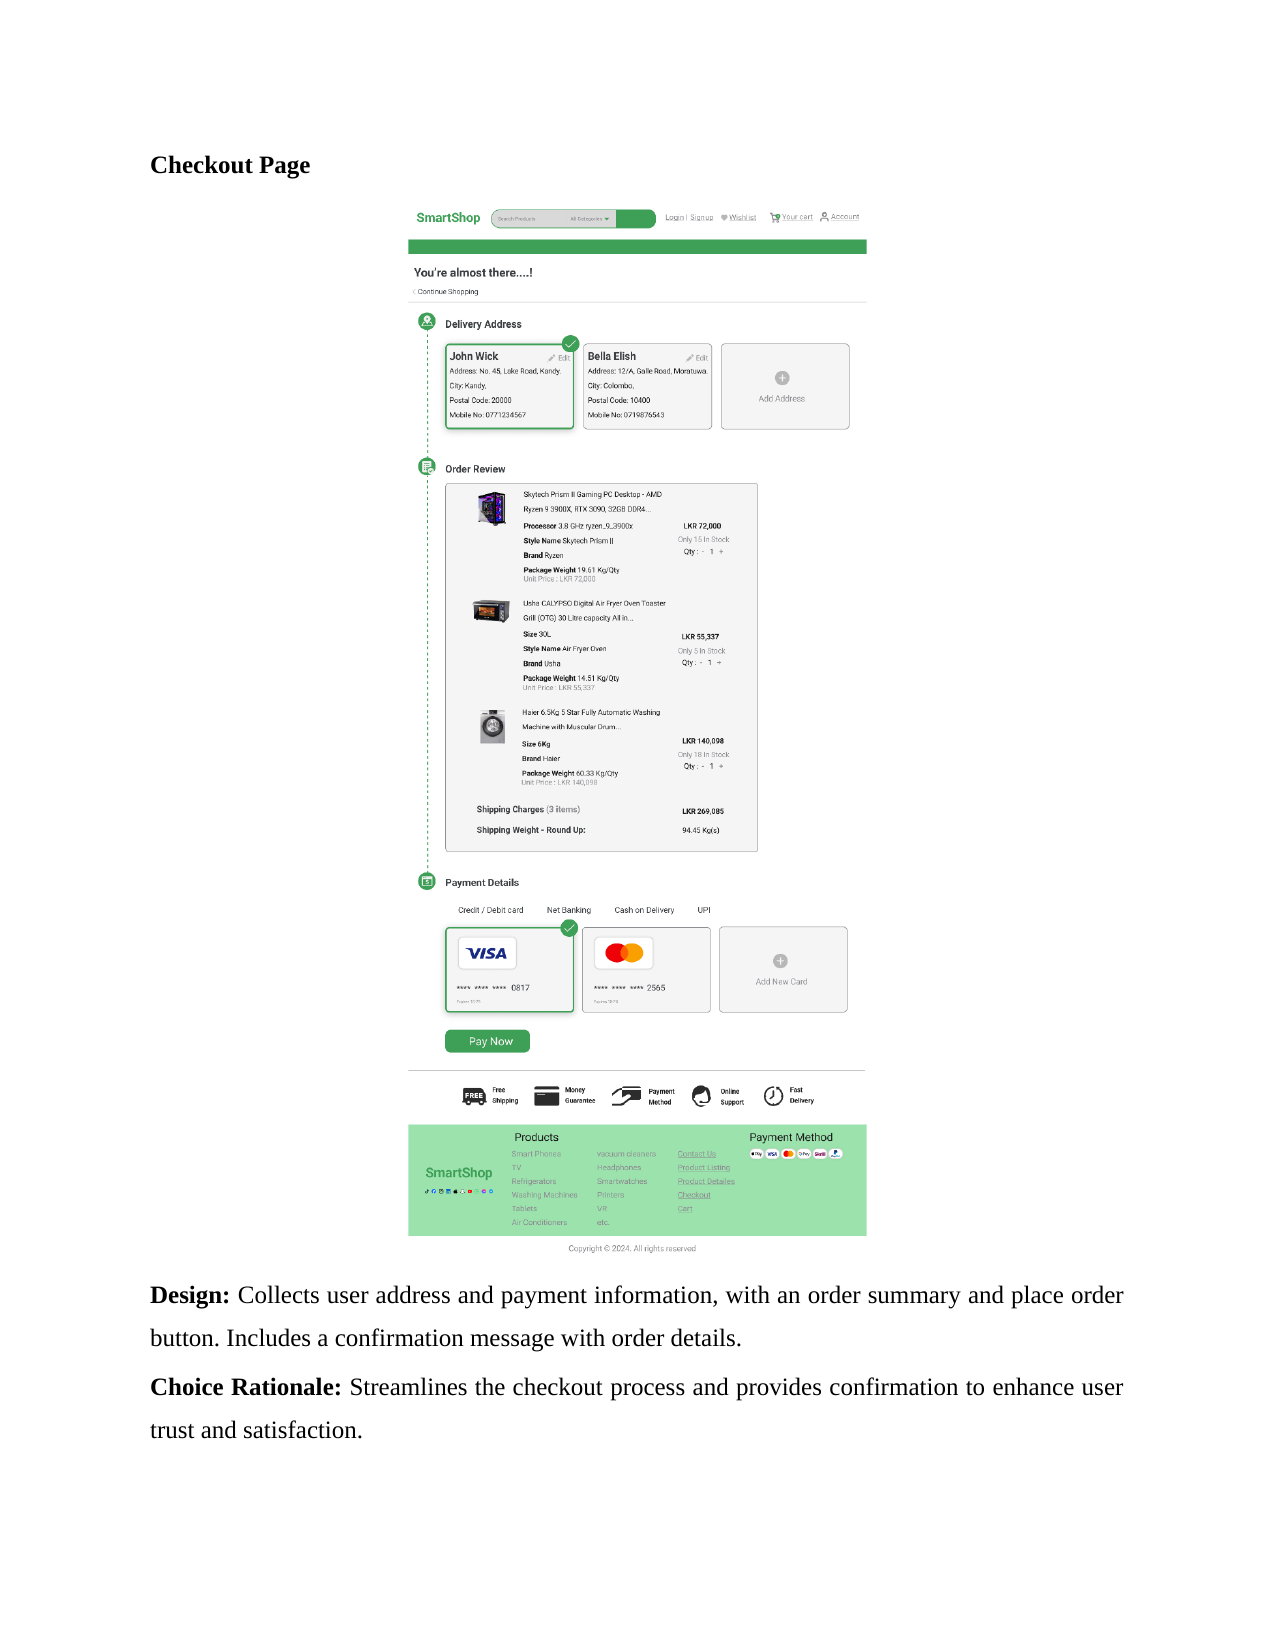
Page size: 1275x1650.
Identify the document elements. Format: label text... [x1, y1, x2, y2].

picture [408, 199, 867, 1260]
text Design: Collects user address and payment information, with an order summary and place order button. Includes a confirmation message with order details. [150, 1280, 1125, 1352]
text Choice Rationale: Streamlines the checkout process and provides confirmation to enhance user trust and satisfaction. [150, 1372, 1125, 1444]
text Checkout Page [150, 150, 1125, 179]
